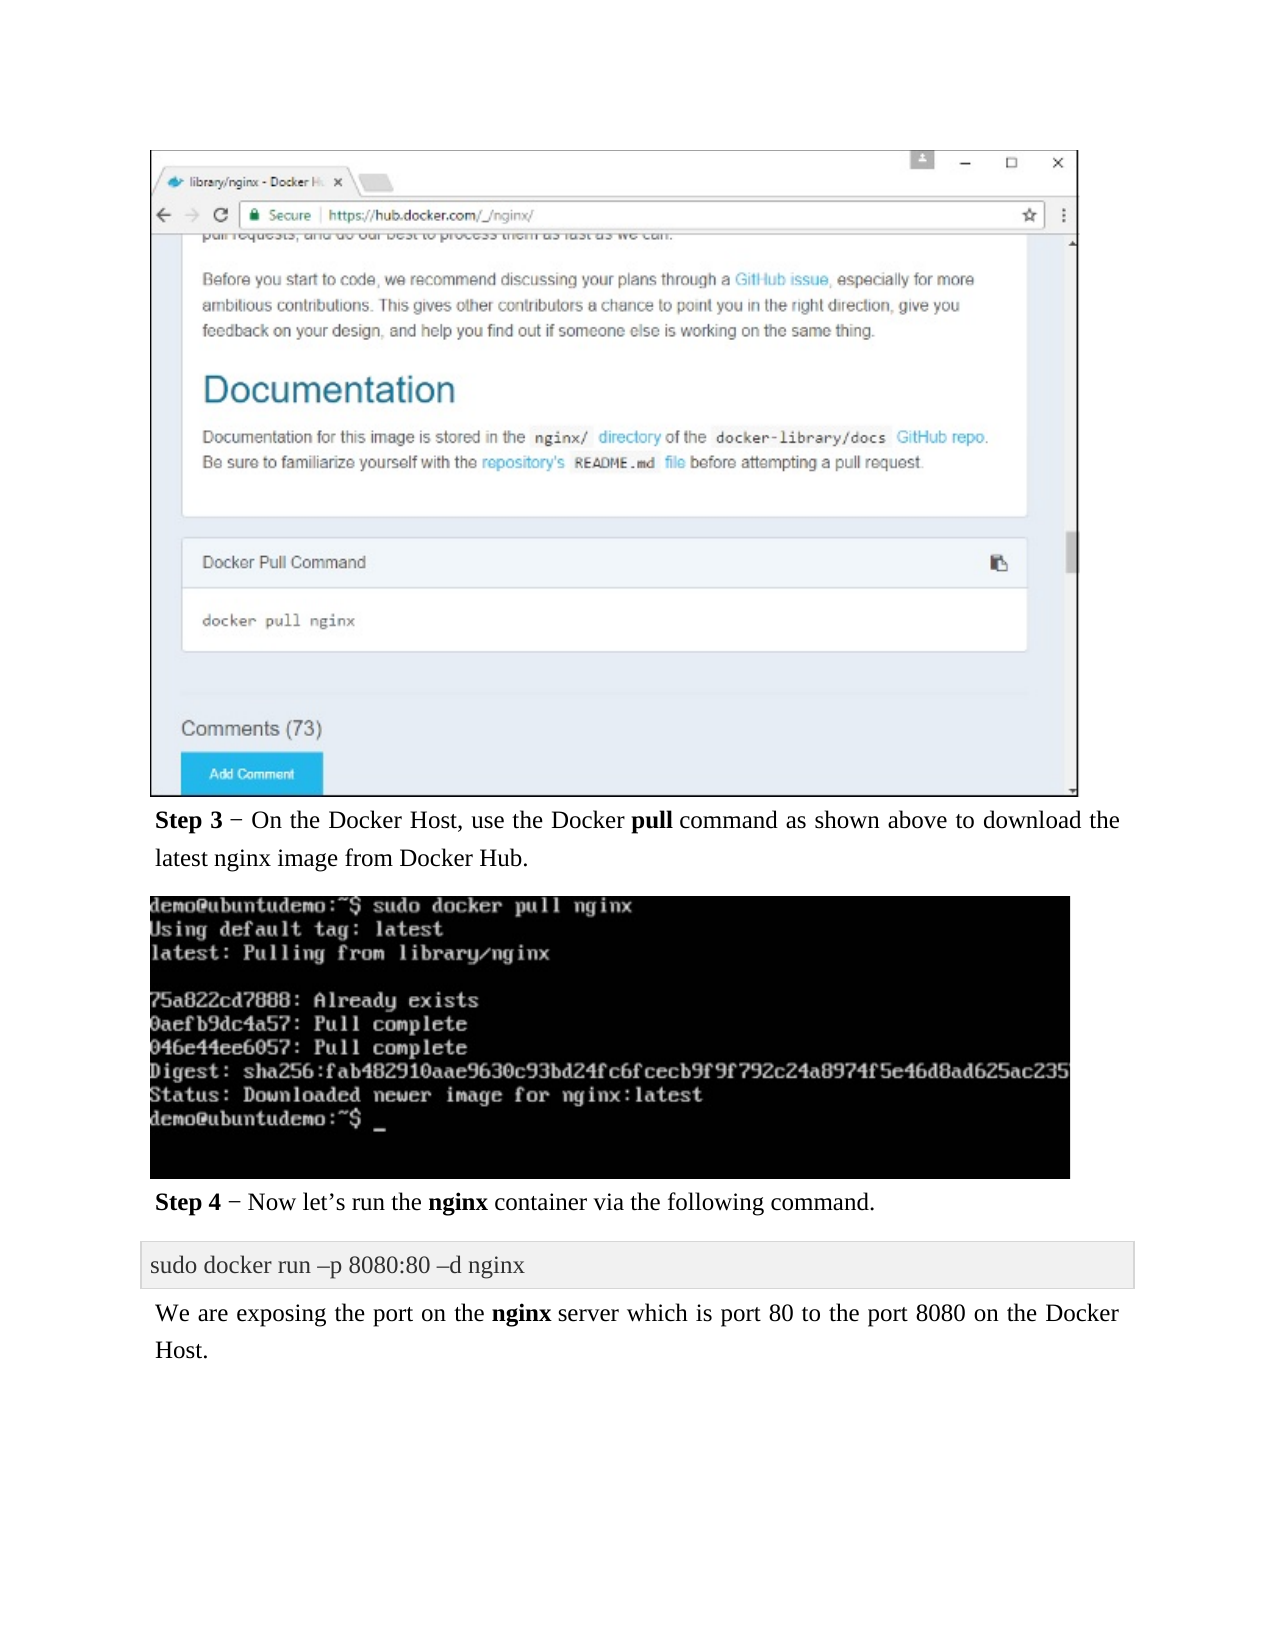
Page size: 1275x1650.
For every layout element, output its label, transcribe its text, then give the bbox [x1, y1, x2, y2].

text We are exposing the port on the nginx server which is port 80 to the port 8080 on the Docker Host. [155, 1289, 1120, 1364]
text Step 3 − On the Docker Host, use the Docker pull command as shown above to download the latest nginx image from Docker Hub. [155, 797, 1120, 872]
text sudo docker run –p 8080:80 –d nginx [142, 1242, 1133, 1288]
text Step 4 − Now let’s run the nginx container via the following command. [155, 1178, 1120, 1216]
picture [150, 150, 1080, 797]
picture [150, 896, 1071, 1179]
